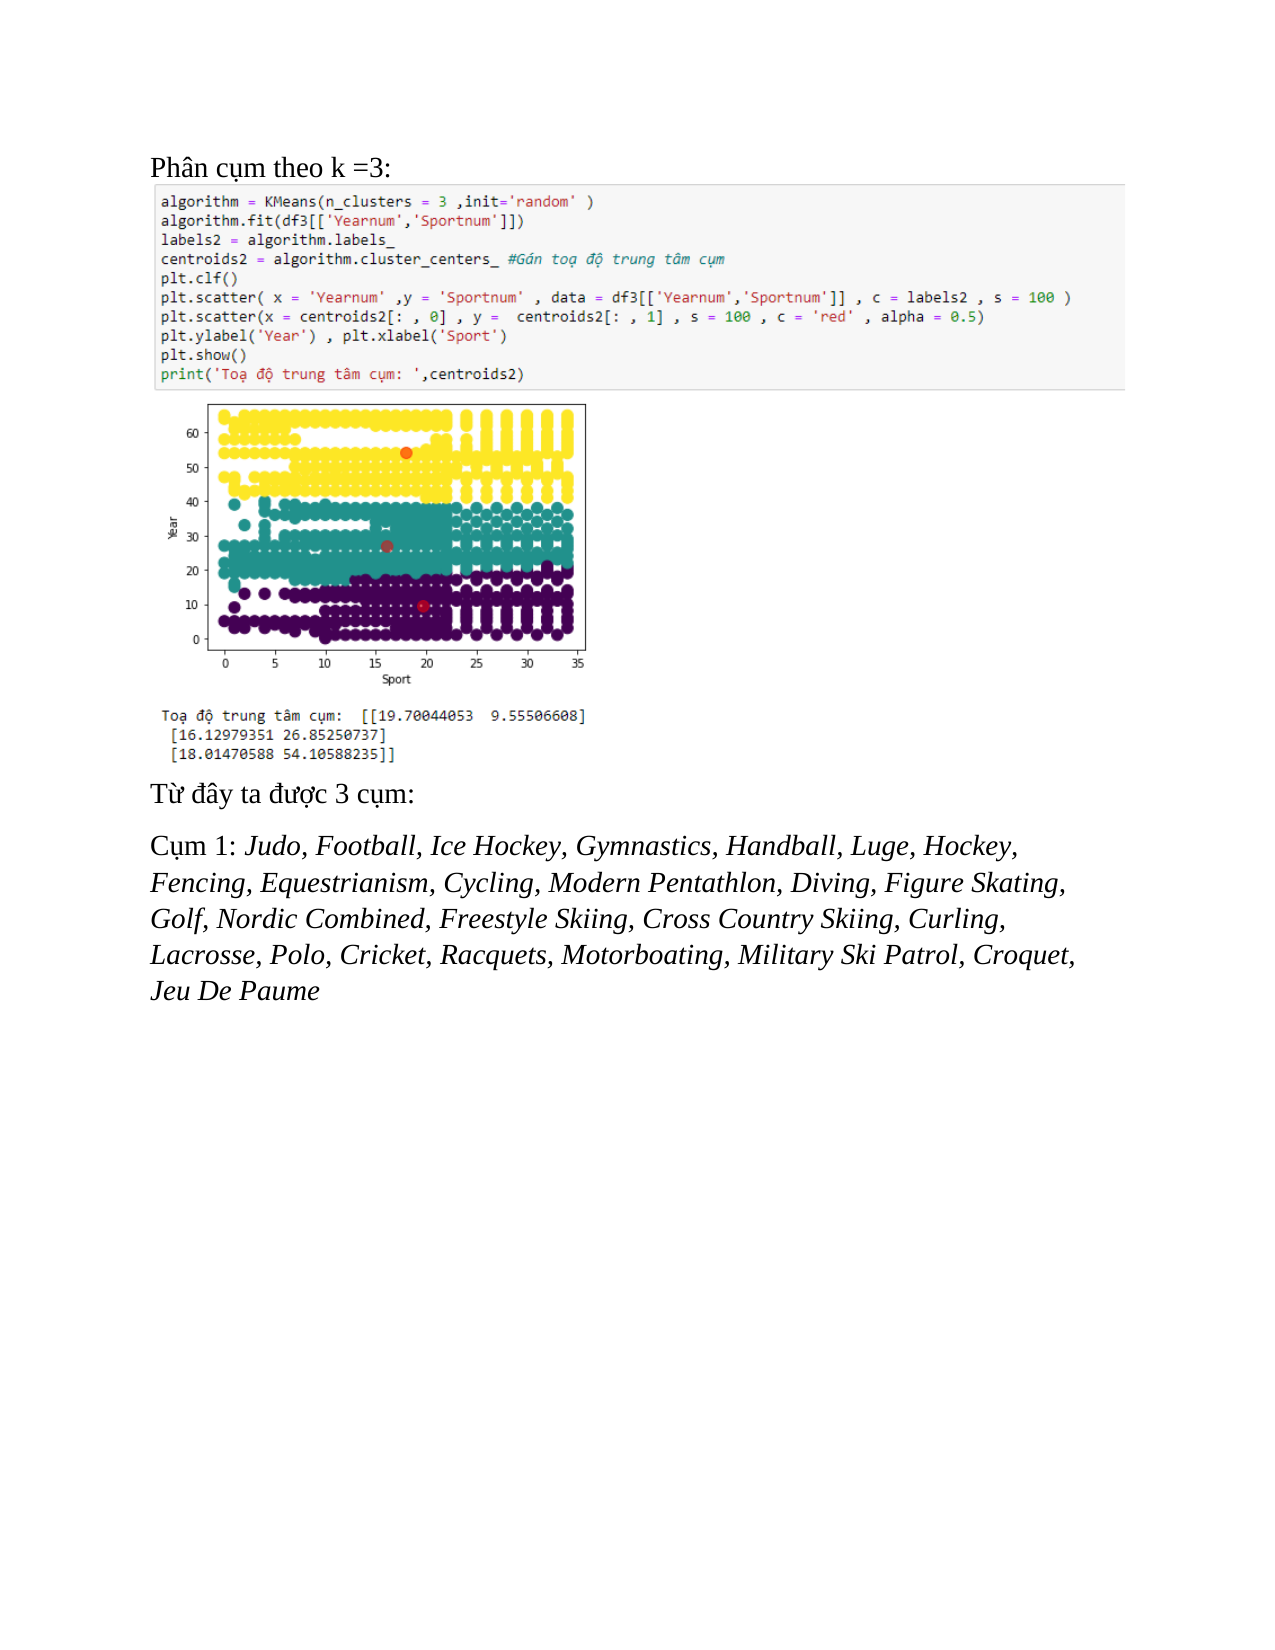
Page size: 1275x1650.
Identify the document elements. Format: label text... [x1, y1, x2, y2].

text Cụm 1: Judo, Football, Ice Hockey, Gymnastics, Handball, Luge, Hockey, Fencing, Equestrianism, Cycling, Modern Pentathlon, Diving, Figure Skating, Golf, Nordic Combined, Freestyle Skiing, Cross Country Skiing, Curling, Lacrosse, Polo, Cricket, Racquets, Motorboating, Military Ski Patrol, Croquet, Jeu De Paume [150, 828, 1125, 1007]
text Phân cụm theo k =3: [150, 150, 1125, 183]
picture [150, 183, 1125, 776]
text Từ đây ta được 3 cụm: [150, 776, 1125, 809]
